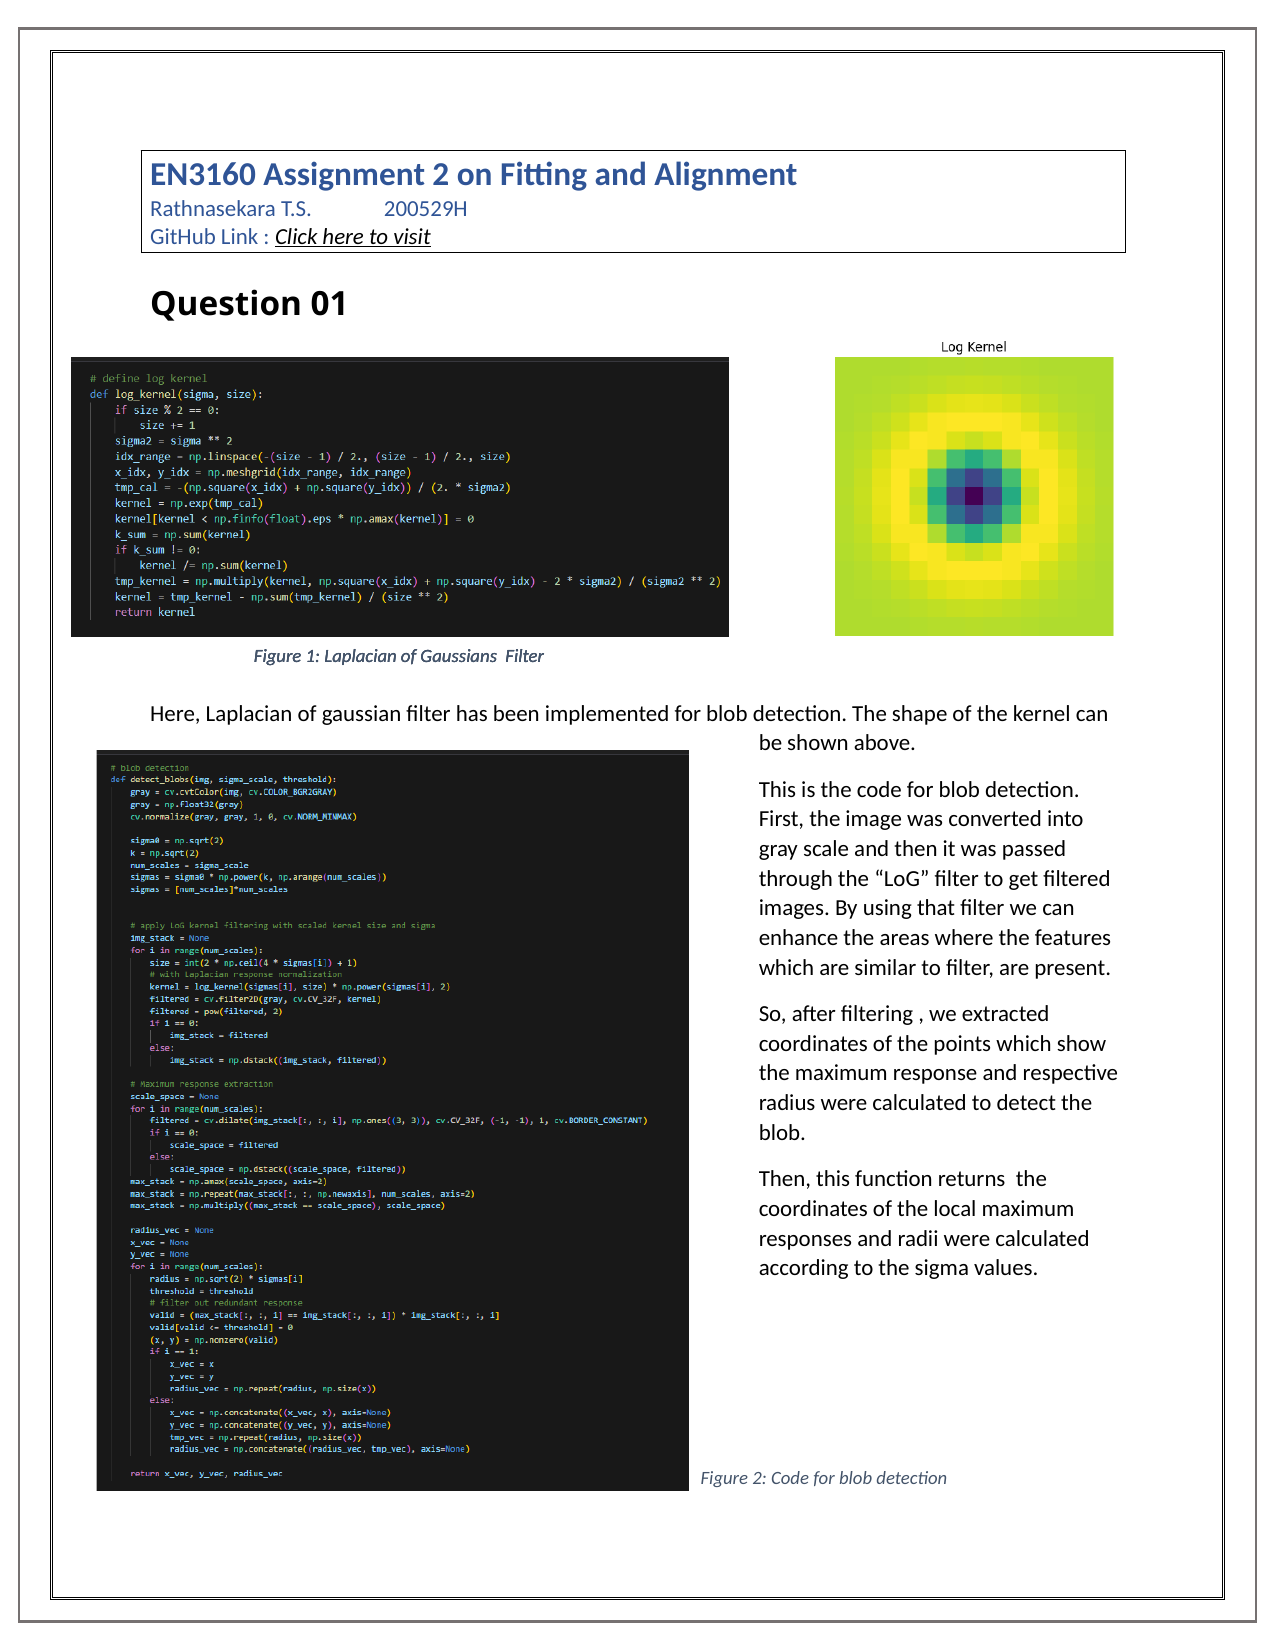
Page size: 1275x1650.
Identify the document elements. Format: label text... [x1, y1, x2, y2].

text EN3160 Assignment 2 on Fitting and Alignment [142, 151, 1125, 194]
picture [827, 333, 1120, 643]
text GitHub Link : Click here to visit [142, 219, 1125, 252]
picture [71, 357, 729, 637]
text Rathnasekara T.S. 200529H [150, 194, 1125, 219]
text This is the code for blob detection. First, the image was converted into gray scale and then it was passed through the “LoG” filter to get filtered images. By using that filter we can enhance the areas where the features which are similar to filter, are present. [740, 775, 1125, 981]
picture [96, 750, 740, 1491]
subtitle Question 01 [150, 280, 1125, 325]
text Here, Laplacian of gaussian filter has been implemented for blob detection. The shape of the kernel can be shown above. [150, 699, 1125, 756]
text Then, this function returns the coordinates of the local maximum responses and radii were calculated according to the sigma values. [740, 1164, 1125, 1281]
text So, after filtering , we extracted coordinates of the points which show the maximum response and respective radius were calculated to detect the blob. [740, 999, 1125, 1146]
